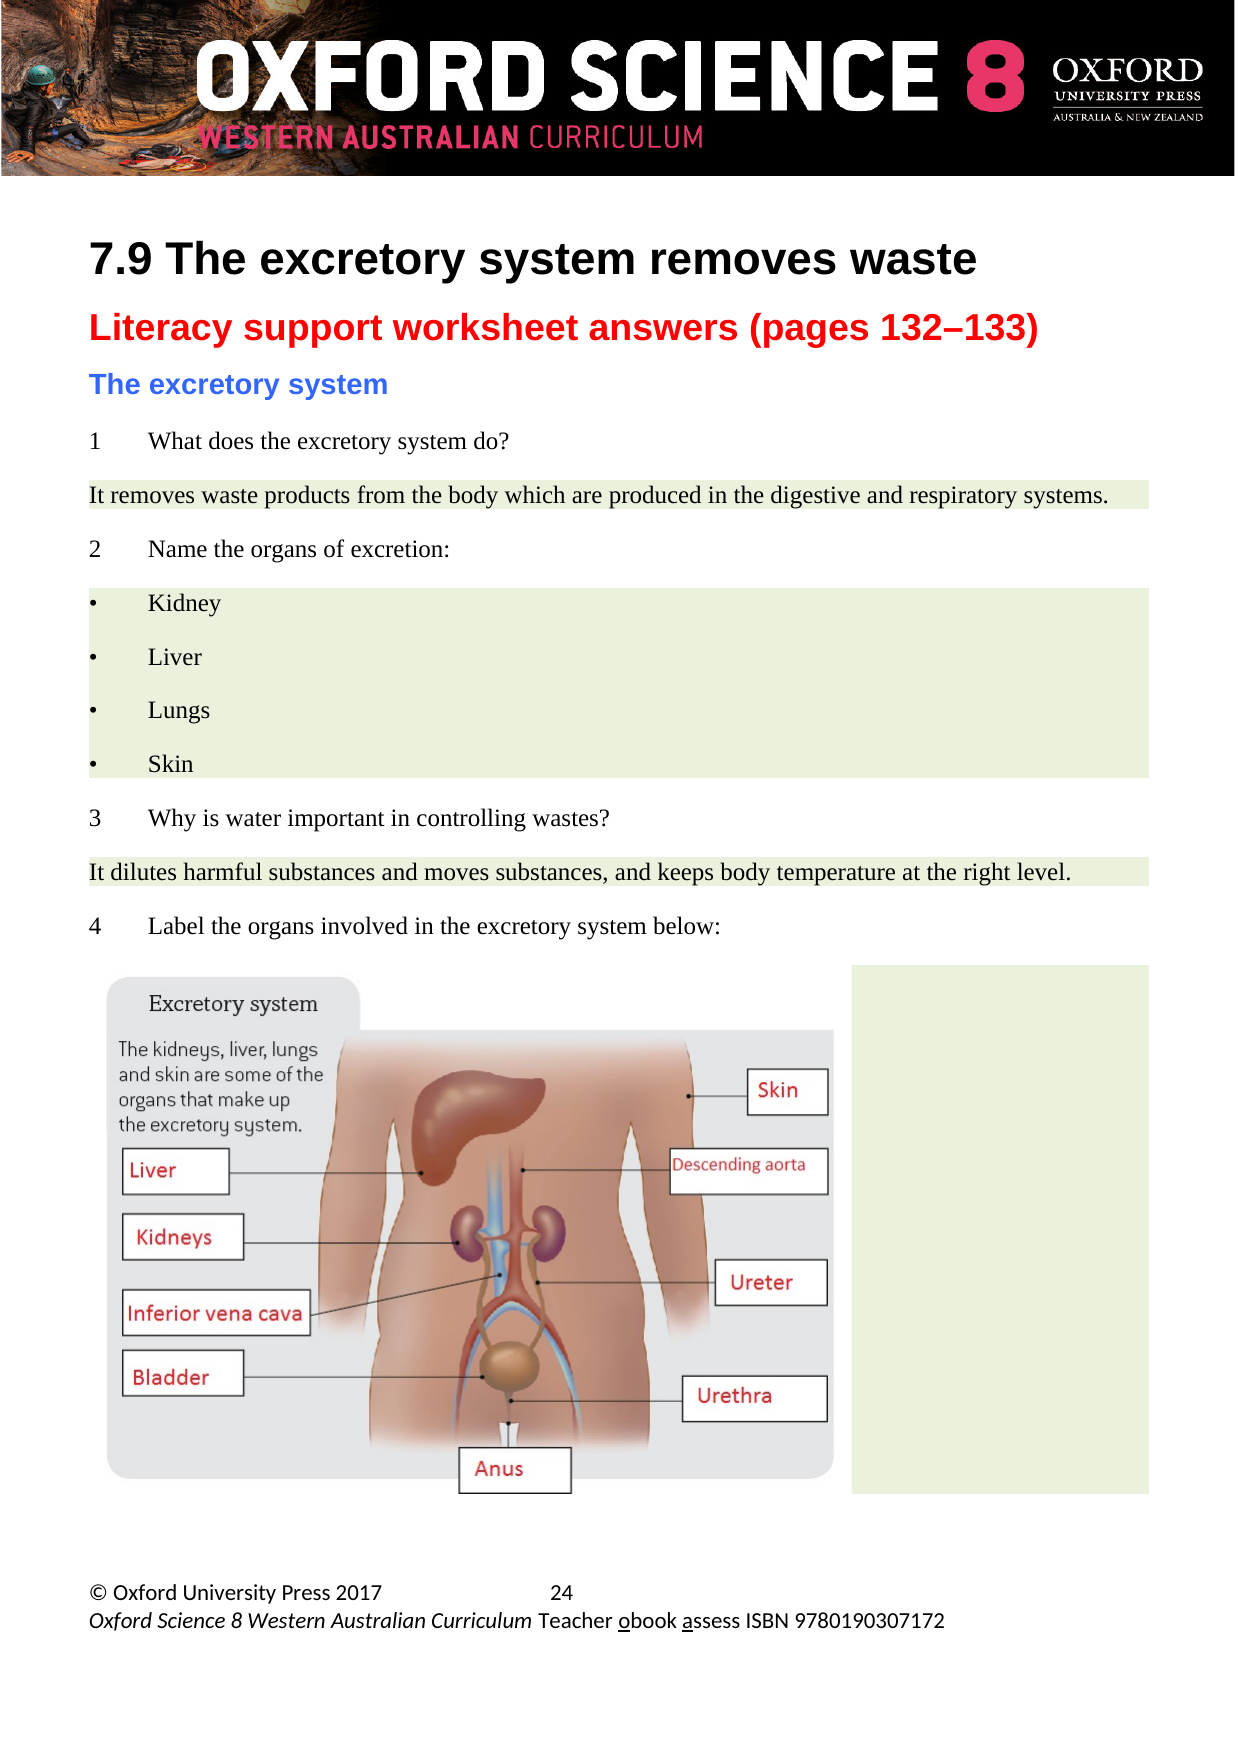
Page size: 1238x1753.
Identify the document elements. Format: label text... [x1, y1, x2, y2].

list 1 What does the excretory system do? [89, 426, 1149, 455]
list 2 Name the organs of excretion: [89, 534, 1149, 563]
text Literacy support worksheet answers (pages 132–133) [89, 305, 1149, 348]
text It dilutes harmful substances and moves substances, and keeps body temperature at the right level. [89, 857, 1149, 886]
text It removes waste products from the body which are produced in the digestive and respiratory systems. [89, 480, 1149, 509]
list 3 Why is water important in controlling wastes? [89, 803, 1149, 832]
list • Kidney [89, 588, 1149, 617]
list 4 Label the organs involved in the excretory system below: [89, 911, 1149, 940]
picture [0, 0, 1233, 175]
list • Skin [89, 749, 1149, 778]
text The excretory system [89, 367, 1149, 400]
picture [88, 964, 852, 1494]
list • Lungs [89, 696, 1149, 724]
list • Liver [89, 642, 1149, 670]
text 7.9 The excretory system removes waste [89, 232, 1149, 284]
